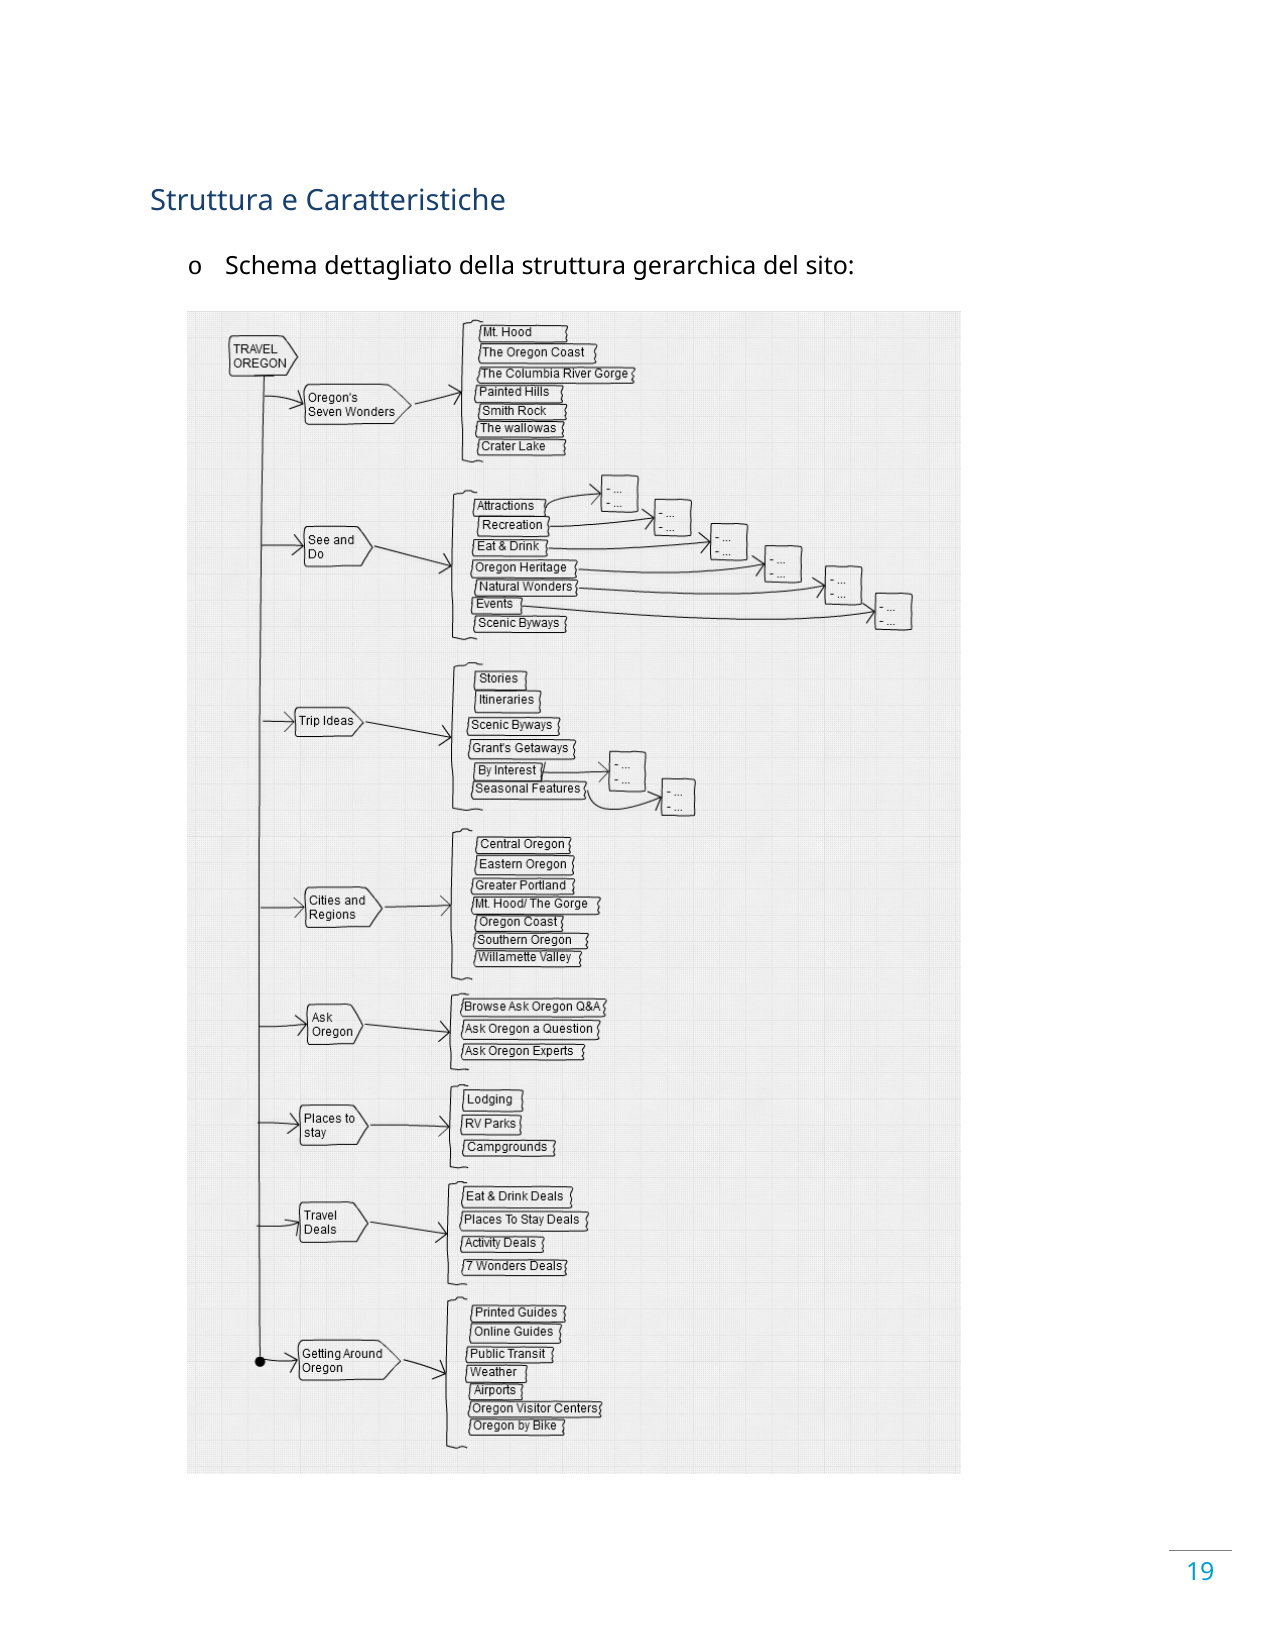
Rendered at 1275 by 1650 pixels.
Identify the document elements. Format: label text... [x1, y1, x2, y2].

picture [187, 311, 961, 1474]
subtitle Struttura e Caratteristiche [150, 179, 1125, 219]
list Schema dettagliato della struttura gerarchica del sito: [187, 248, 1125, 282]
